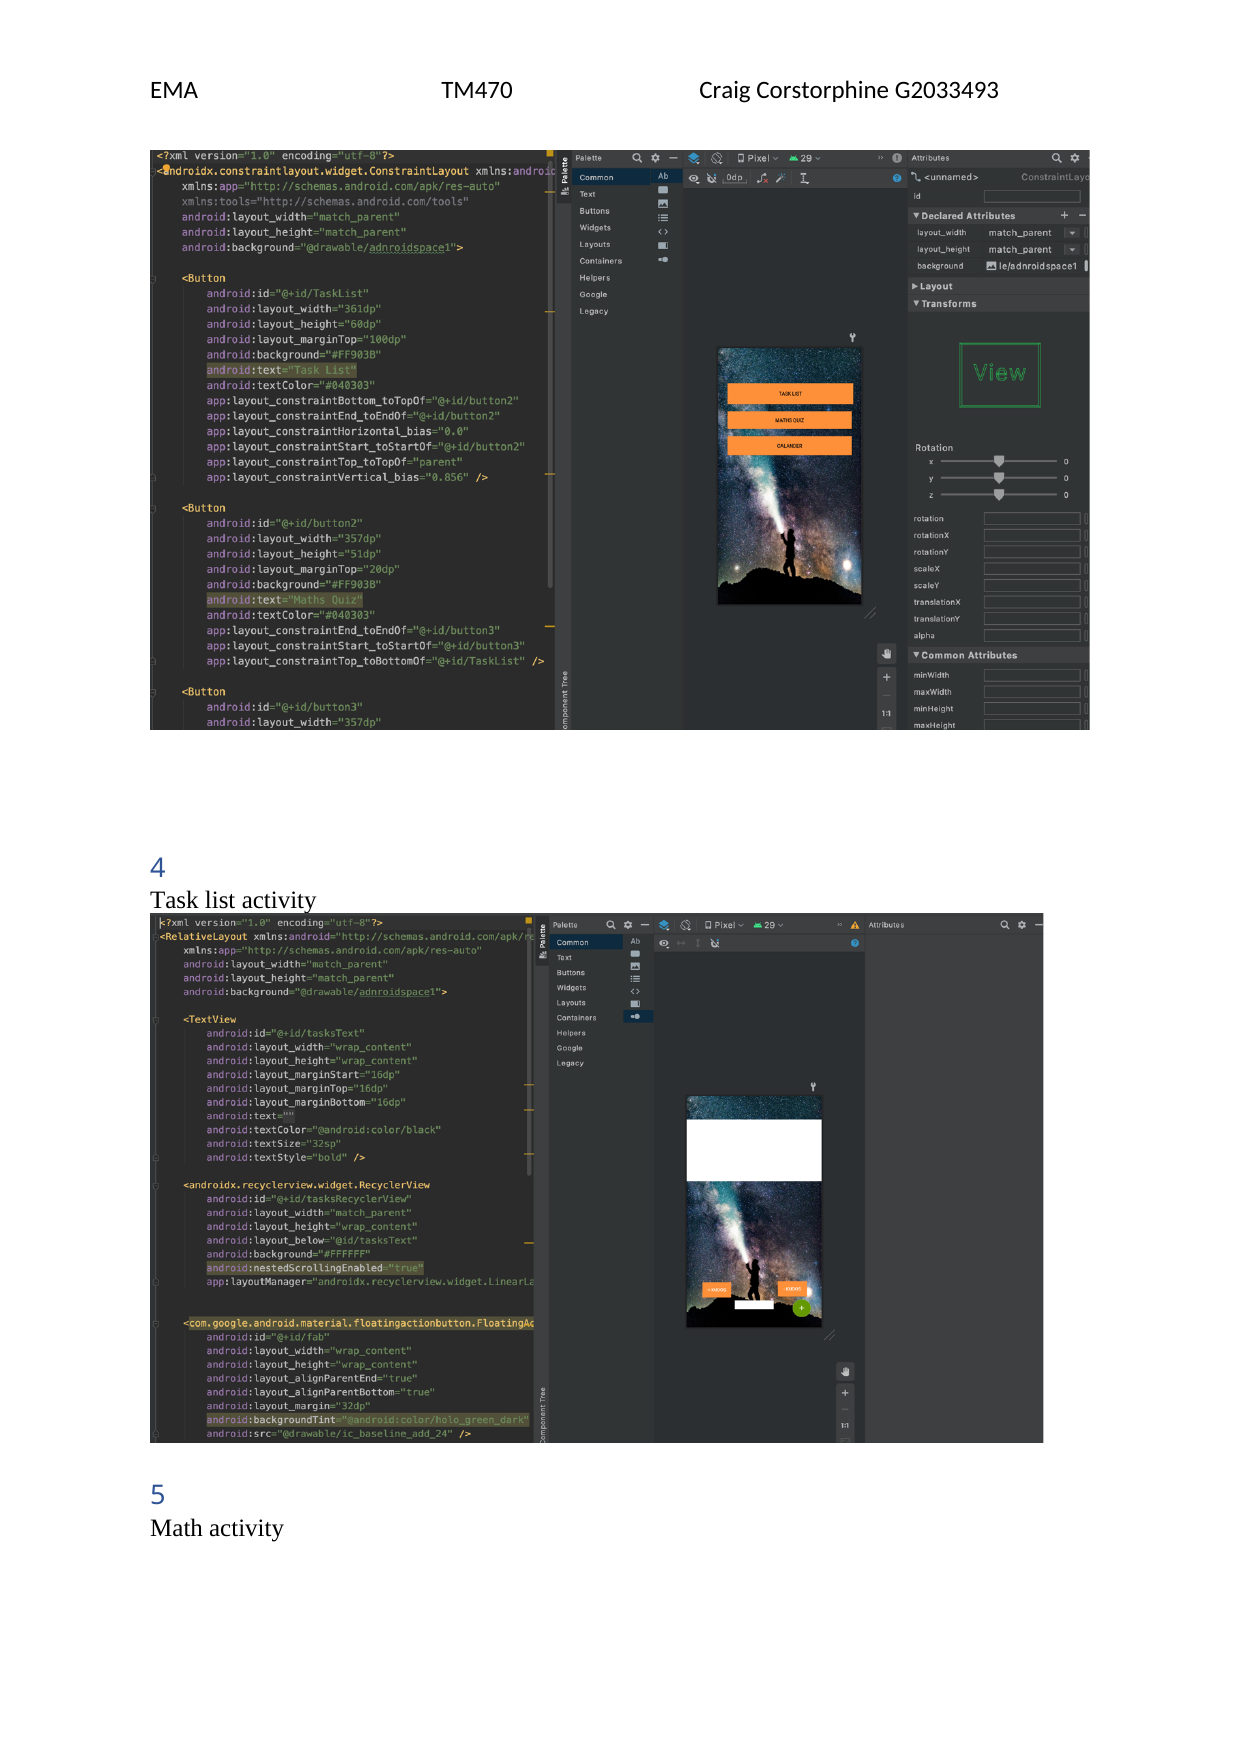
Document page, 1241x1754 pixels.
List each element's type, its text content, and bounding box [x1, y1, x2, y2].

picture [150, 150, 1090, 730]
subtitle 5 [150, 1476, 1090, 1513]
text Task list activity [150, 885, 1090, 914]
subtitle 4 [150, 848, 1090, 885]
picture [150, 913, 1044, 1443]
text Math activity [150, 1513, 1090, 1541]
